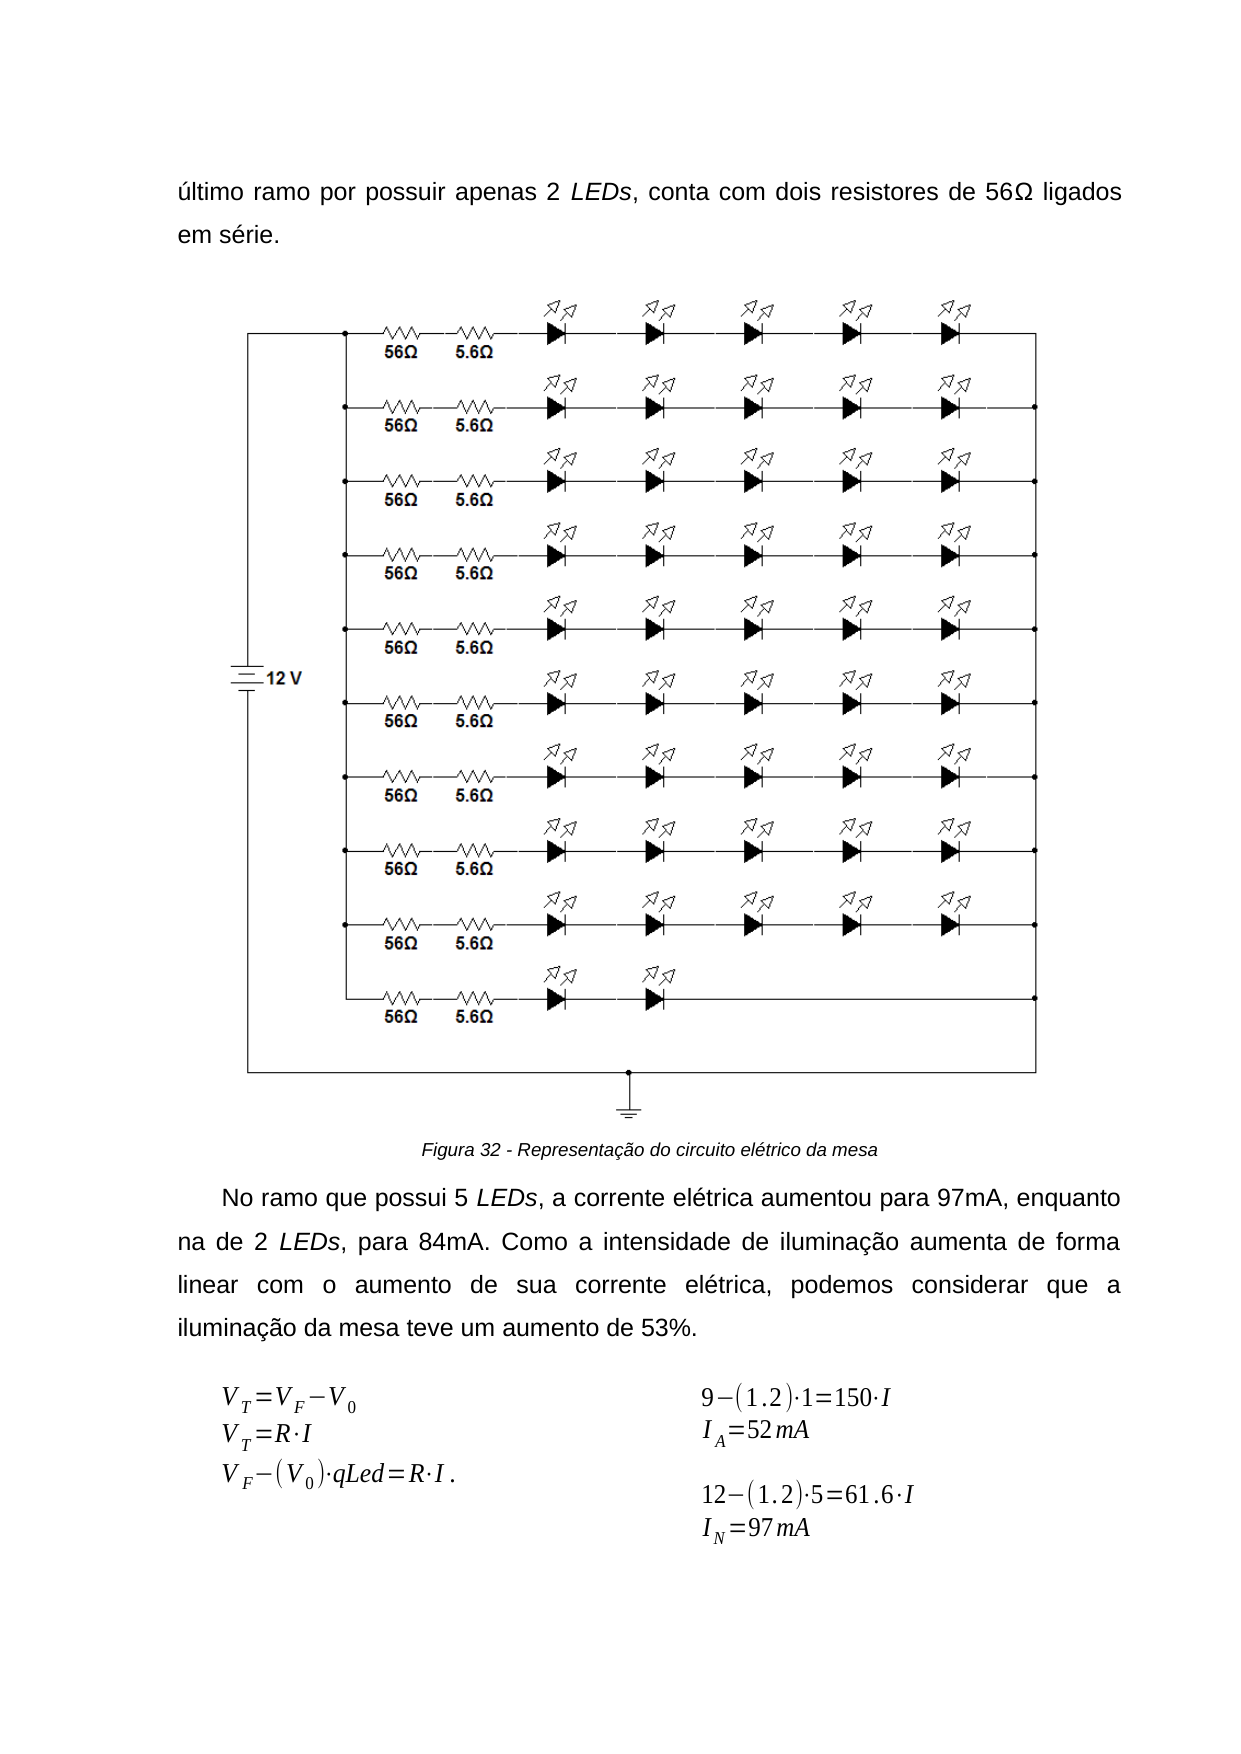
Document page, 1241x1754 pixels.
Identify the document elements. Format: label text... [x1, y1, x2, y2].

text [177, 177, 1122, 249]
table_header [166, 1369, 646, 1575]
table_header [646, 1369, 1125, 1575]
text No ramo que possui 5 LEDs, a corrente elétrica aumentou para 97mA, enquanto na de 2 LEDs, para 84mA. Como a intensidade de iluminação aumenta de forma linear com o aumento de sua corrente elétrica, podemos considerar que a iluminação da mesa teve um aumento de 53%. [177, 1183, 1122, 1342]
picture [198, 276, 1101, 1128]
